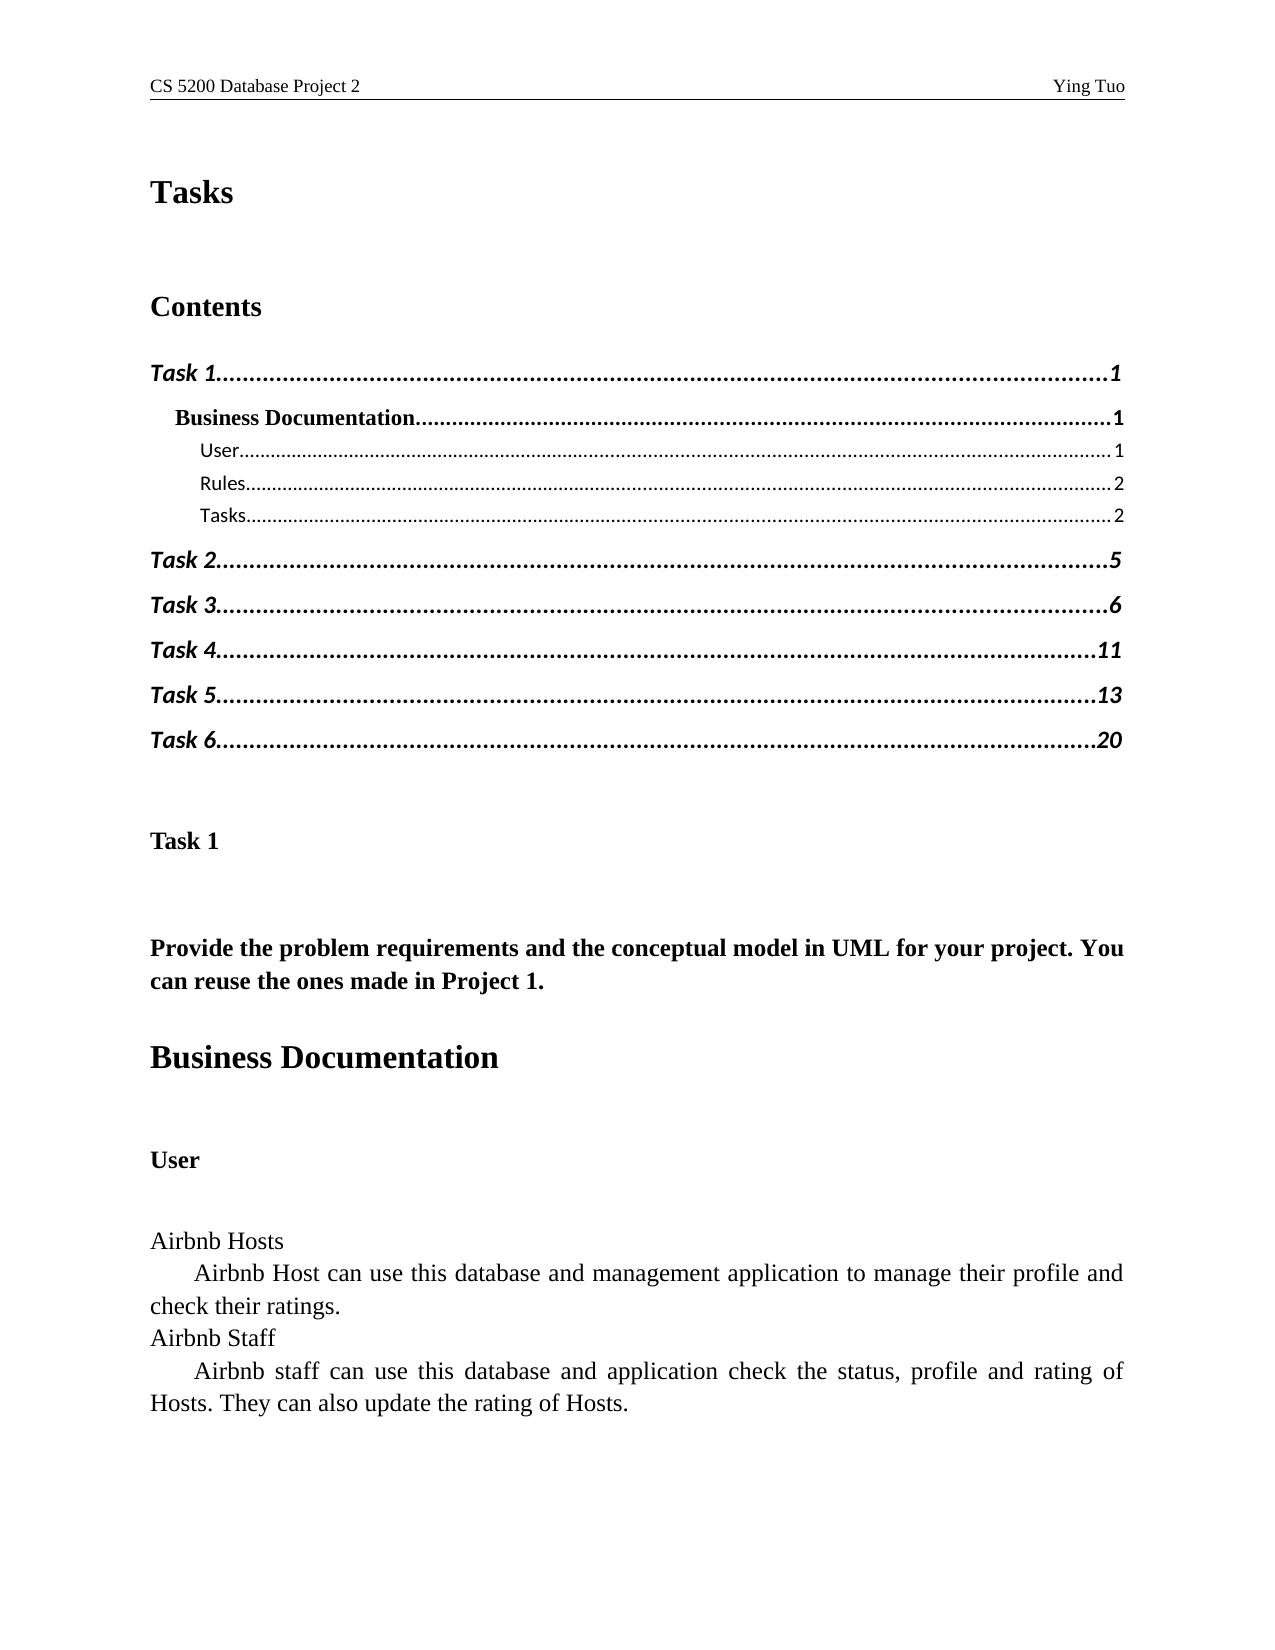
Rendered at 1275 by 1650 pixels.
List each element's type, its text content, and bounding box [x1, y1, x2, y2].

subtitle Task 1 [150, 824, 1125, 857]
text Airbnb Hosts [150, 1224, 1125, 1257]
text Tasks [150, 159, 1125, 224]
text Airbnb staff can use this database and application check the status, profile and rating of Hosts. They can also update the rating of Hosts. [150, 1354, 1125, 1419]
text Airbnb Host can use this database and management application to manage their profile and check their ratings. [150, 1257, 1125, 1322]
subtitle Business Documentation [150, 1024, 1125, 1089]
text Provide the problem requirements and the conceptual model in UML for your project. You can reuse the ones made in Project 1. [150, 932, 1125, 997]
subtitle User [150, 1144, 1125, 1176]
text Airbnb Staff [150, 1322, 1125, 1354]
